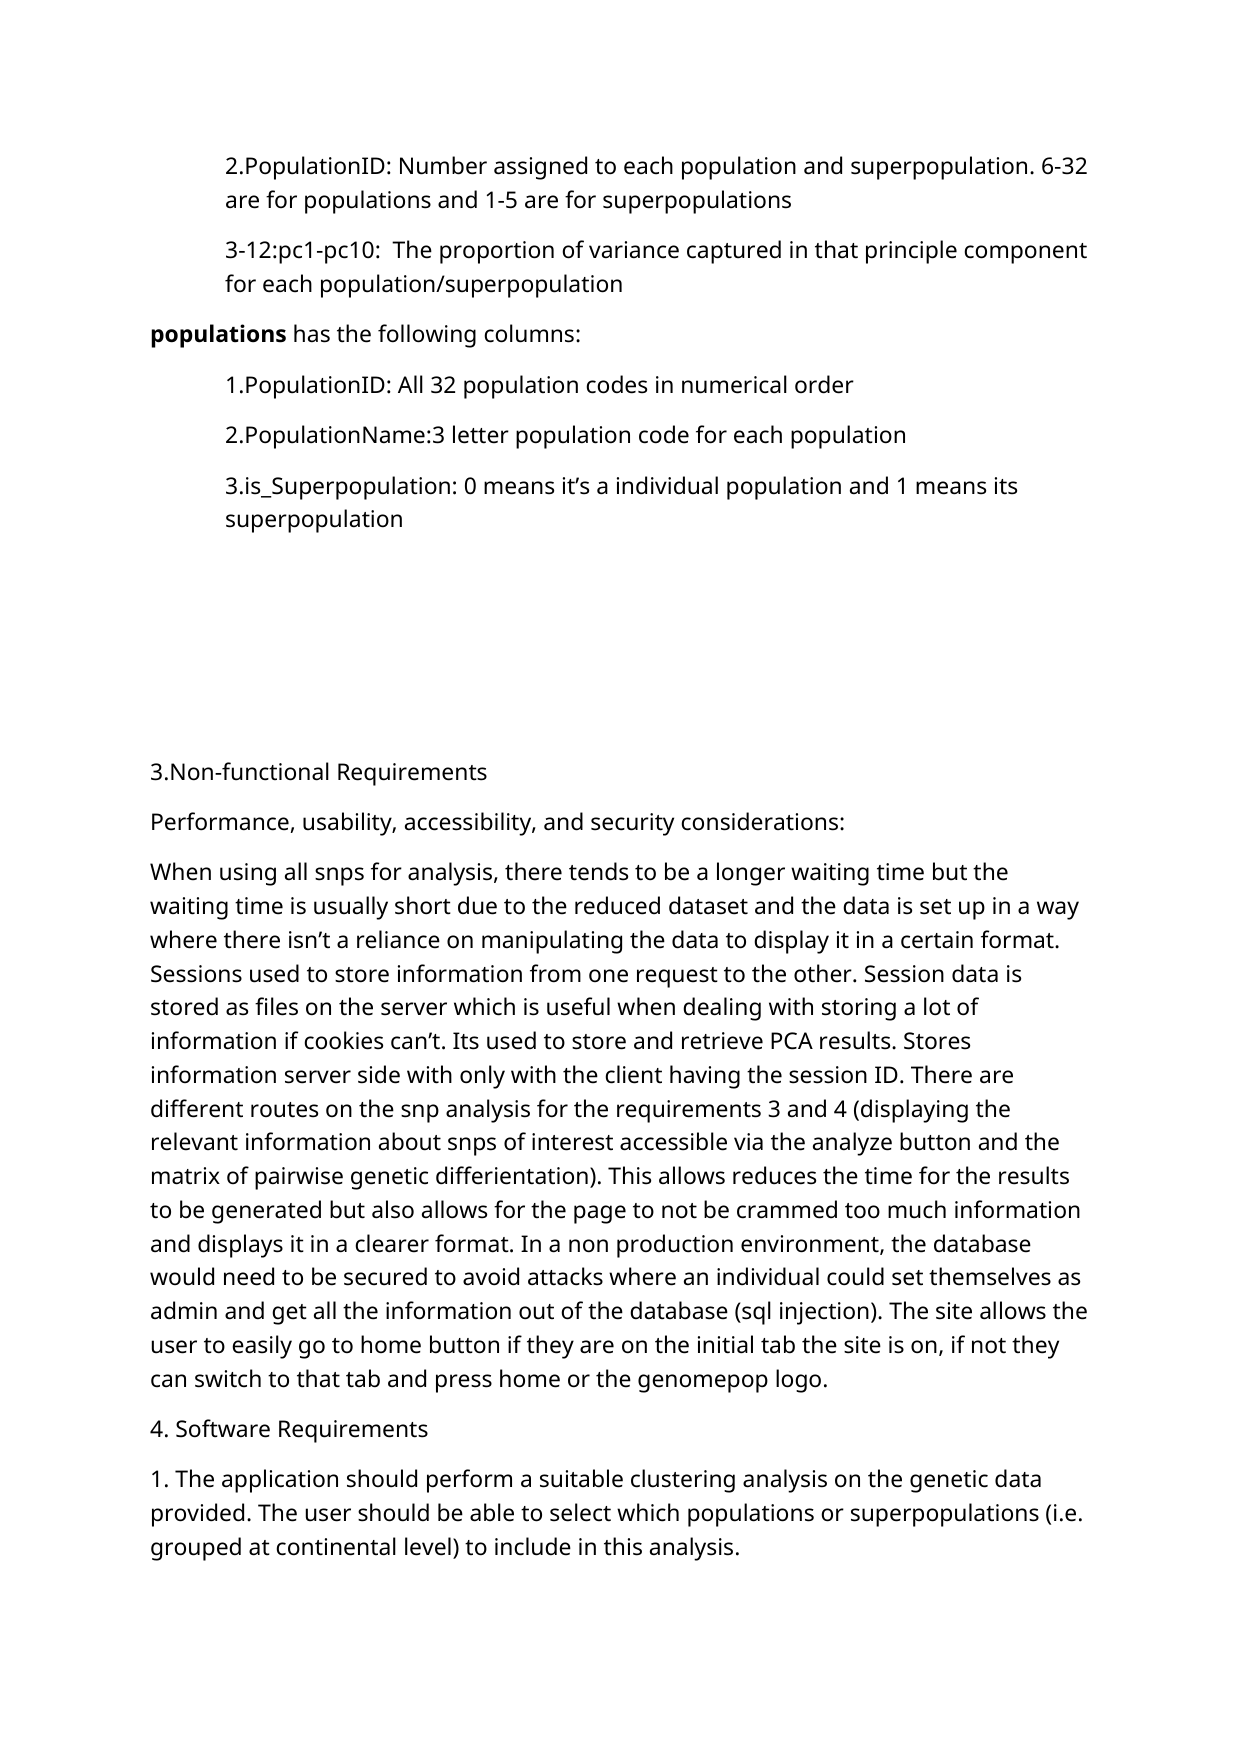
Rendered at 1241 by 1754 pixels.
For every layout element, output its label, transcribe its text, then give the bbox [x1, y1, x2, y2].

text 1. The application should perform a suitable clustering analysis on the genetic data provided. The user should be able to select which populations or superpopulations (i.e. grouped at continental level) to include in this analysis. [150, 1463, 1090, 1562]
text 3-12:pc1-pc10: The proportion of variance captured in that principle component for each population/superpopulation [225, 234, 1090, 299]
text 2.PopulationID: Number assigned to each population and superpopulation. 6-32 are for populations and 1-5 are for superpopulations [225, 150, 1090, 215]
text 2.PopulationName:3 letter population code for each population [150, 419, 1090, 450]
text When using all snps for analysis, there tends to be a longer waiting time but the waiting time is usually short due to the reduced dataset and the data is set up in a way where there isn’t a reliance on manipulating the data to display it in a certain format. Sessions used to store information from one request to the other. Session data is stored as files on the server which is useful when dealing with storing a lot of information if cookies can’t. Its used to store and retrieve PCA results. Stores information server side with only with the client having the session ID. There are different routes on the snp analysis for the requirements 3 and 4 (displaying the relevant information about snps of interest accessible via the analyze button and the matrix of pairwise genetic differientation). This allows reduces the time for the results to be generated but also allows for the page to not be crammed too much information and displays it in a clearer format. In a non production environment, the database would need to be secured to avoid attacks where an individual could set themselves as admin and get all the information out of the database (sql injection). The site allows the user to easily go to home button if they are on the initial tab the site is on, if not they can switch to that tab and press home or the genomepop logo. [150, 856, 1090, 1394]
text populations has the following columns: [150, 318, 1090, 349]
text 3.Non-functional Requirements [150, 755, 1090, 787]
text 1.PopulationID: All 32 population codes in numerical order [150, 369, 1090, 400]
text 4. Software Requirements [150, 1413, 1090, 1444]
text 3.is_Superpopulation: 0 means it’s a individual population and 1 means its superpopulation [225, 469, 1090, 534]
text Performance, usability, accessibility, and security considerations: [150, 806, 1090, 837]
